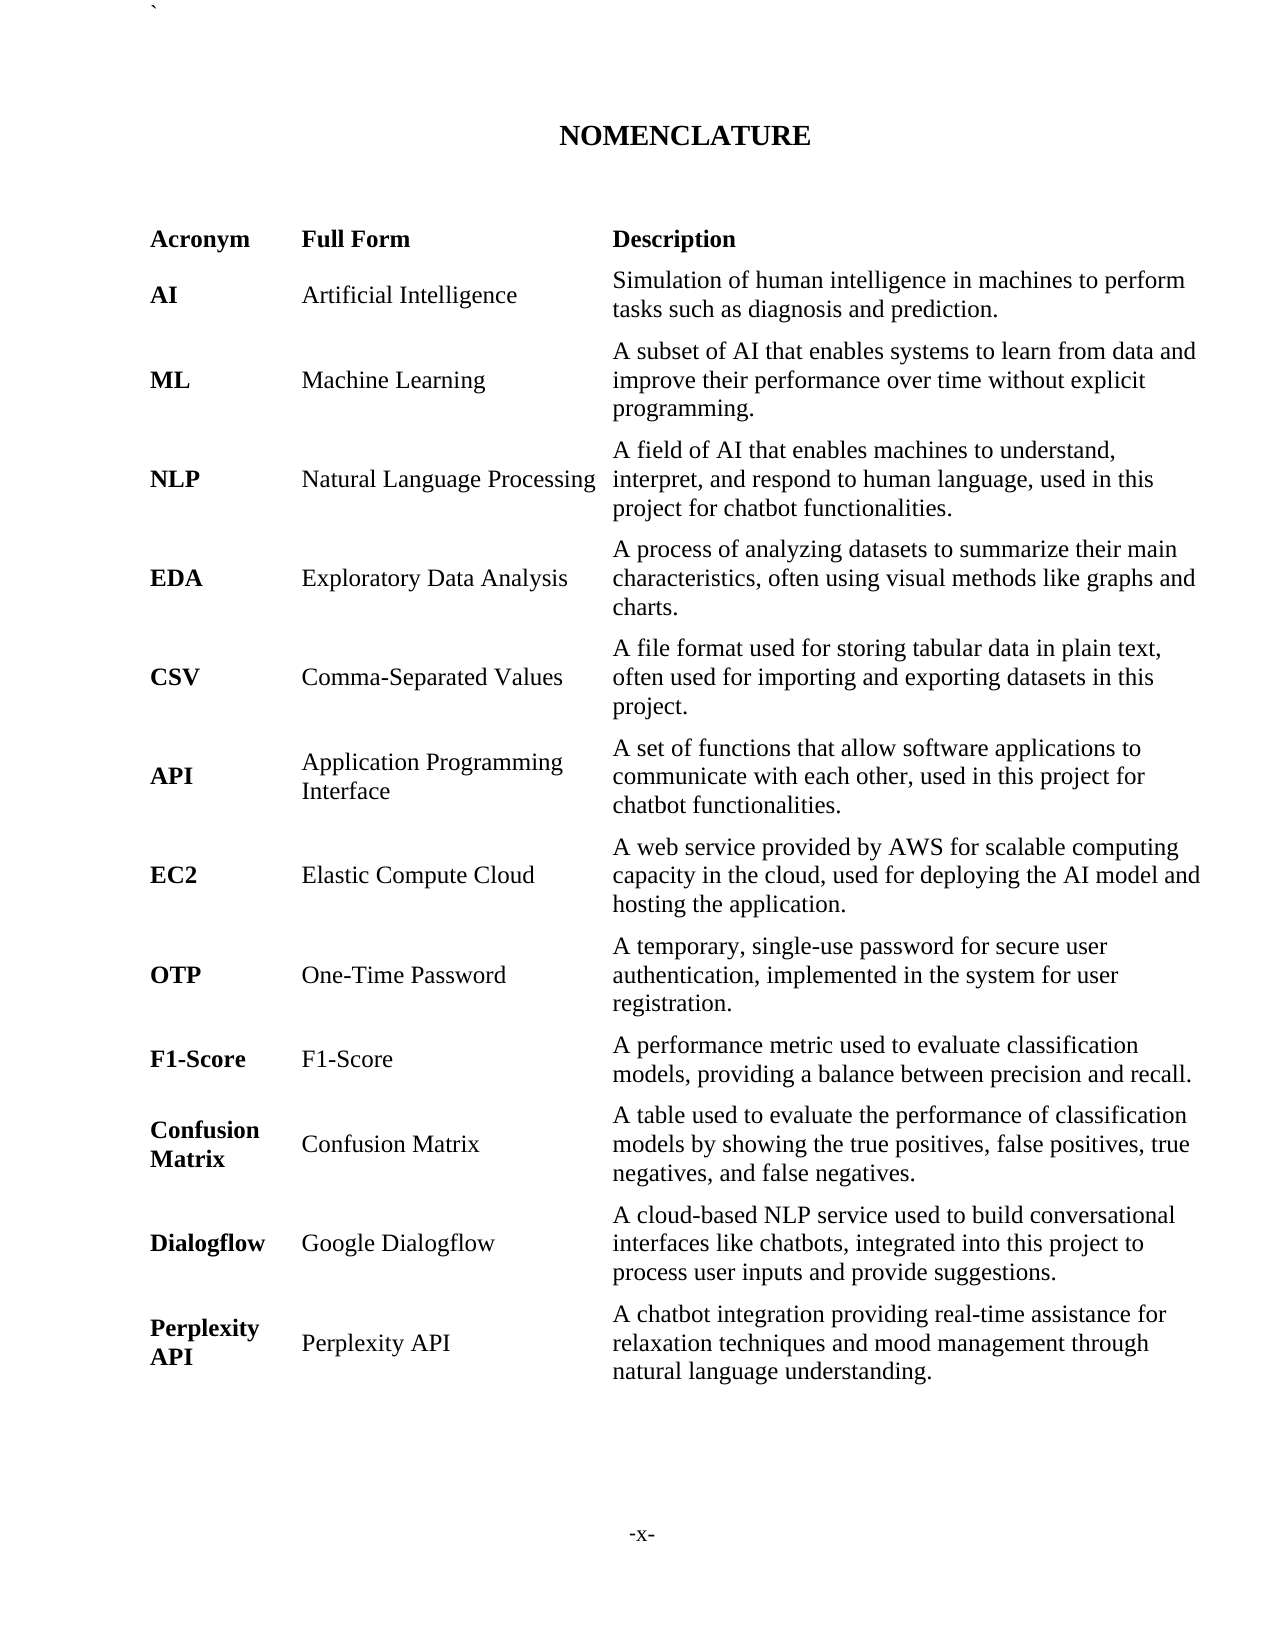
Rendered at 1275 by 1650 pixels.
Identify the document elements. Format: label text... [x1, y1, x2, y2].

table_cell API [149, 721, 300, 821]
table_cell Confusion Matrix [300, 1089, 611, 1188]
table_cell A table used to evaluate the performance of classification models by showing the true positives, false positives, true negatives, and false negatives. [611, 1089, 1208, 1188]
table_cell OTP [149, 920, 300, 1019]
table_cell Google Dialogflow [300, 1189, 611, 1288]
table_cell A web service provided by AWS for scalable computing capacity in the cloud, used for deploying the AI model and hosting the application. [611, 821, 1208, 920]
table_cell Simulation of human intelligence in machines to perform tasks such as diagnosis and prediction. [611, 254, 1208, 325]
table_header Acronym [149, 213, 300, 254]
table_header Full Form [300, 213, 611, 254]
table_cell CSV [149, 622, 300, 721]
table_header Description [611, 213, 1208, 254]
table_cell F1-Score [149, 1019, 300, 1089]
table_cell NLP [149, 424, 300, 523]
table_cell Exploratory Data Analysis [300, 523, 611, 622]
table_cell EDA [149, 523, 300, 622]
table_cell A temporary, single-use password for secure user authentication, implemented in the system for user registration. [611, 920, 1208, 1019]
table_cell Natural Language Processing [300, 424, 611, 523]
table_cell A chatbot integration providing real-time assistance for relaxation techniques and mood management through natural language understanding. [611, 1288, 1208, 1387]
table_cell A performance metric used to evaluate classification models, providing a balance between precision and recall. [611, 1019, 1208, 1089]
table_cell A field of AI that enables machines to understand, interpret, and respond to human language, used in this project for chatbot functionalities. [611, 424, 1208, 523]
table_cell Dialogflow [149, 1189, 300, 1288]
table_cell AI [149, 254, 300, 325]
table_cell Machine Learning [300, 325, 611, 424]
table_cell Artificial Intelligence [300, 254, 611, 325]
table_cell Confusion Matrix [149, 1089, 300, 1188]
table_cell Application Programming Interface [300, 721, 611, 821]
subtitle NOMENCLATURE [215, 118, 1156, 152]
table_cell F1-Score [300, 1019, 611, 1089]
table_cell ML [149, 325, 300, 424]
table_cell A process of analyzing datasets to summarize their main characteristics, often using visual methods like graphs and charts. [611, 523, 1208, 622]
table_cell EC2 [149, 821, 300, 920]
table_cell Comma-Separated Values [300, 622, 611, 721]
table_cell Perplexity API [300, 1288, 611, 1387]
table_cell Perplexity API [149, 1288, 300, 1387]
table_cell A file format used for storing tabular data in plain text, often used for importing and exporting datasets in this project. [611, 622, 1208, 721]
table_cell Elastic Compute Cloud [300, 821, 611, 920]
table_cell A set of functions that allow software applications to communicate with each other, used in this project for chatbot functionalities. [611, 721, 1208, 821]
table_cell A cloud-based NLP service used to build conversational interfaces like chatbots, integrated into this project to process user inputs and provide suggestions. [611, 1189, 1208, 1288]
table_cell One-Time Password [300, 920, 611, 1019]
table_cell A subset of AI that enables systems to learn from data and improve their performance over time without explicit programming. [611, 325, 1208, 424]
